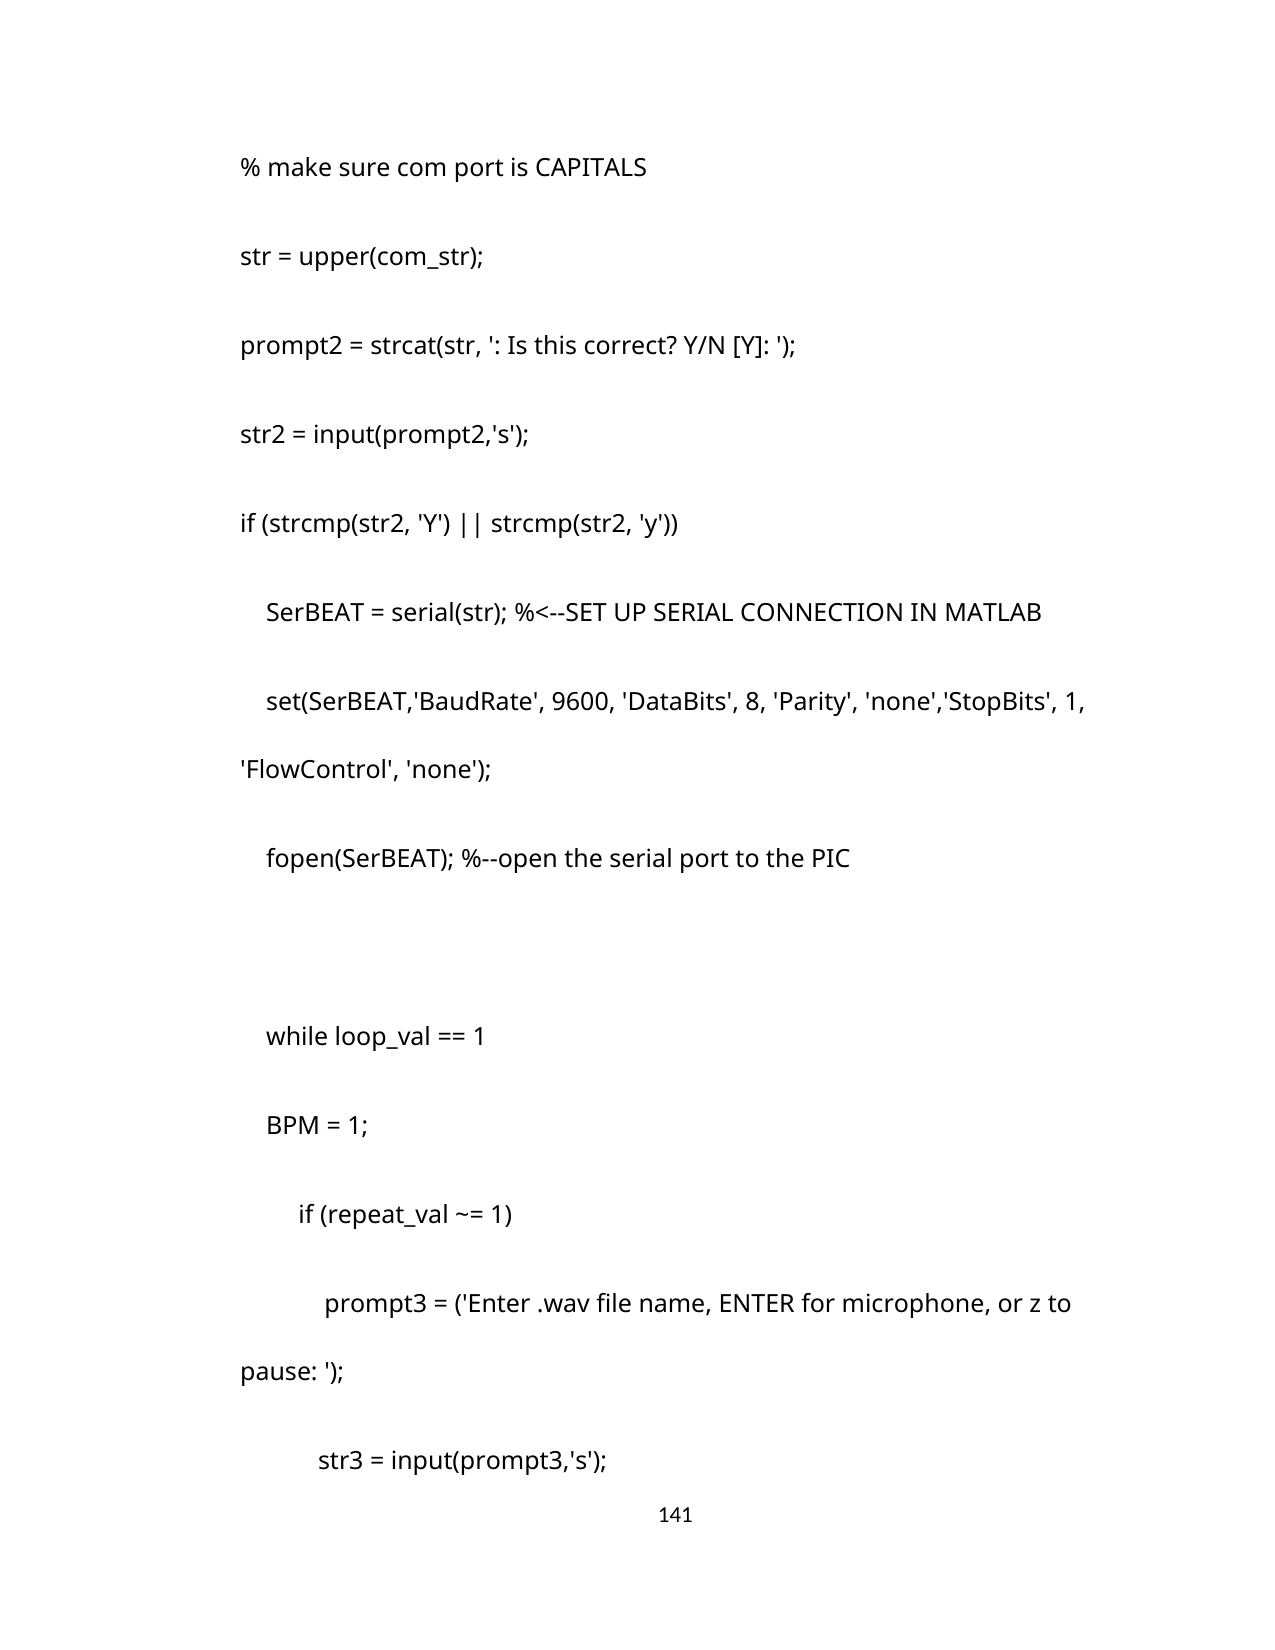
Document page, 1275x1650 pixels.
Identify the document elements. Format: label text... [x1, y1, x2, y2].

text set(SerBEAT,'BaudRate', 9600, 'DataBits', 8, 'Parity', 'none','StopBits', 1, 'FlowControl', 'none'); [240, 684, 1110, 786]
text % make sure com port is CAPITALS [240, 150, 1110, 184]
text prompt3 = ('Enter .wav file name, ENTER for microphone, or z to pause: '); [240, 1286, 1110, 1388]
text if (strcmp(str2, 'Y') || strcmp(str2, 'y')) [240, 506, 1110, 540]
text prompt2 = strcat(str, ': Is this correct? Y/N [Y]: '); [240, 328, 1110, 362]
text str = upper(com_str); [240, 239, 1110, 273]
text fopen(SerBEAT); %--open the serial port to the PIC [240, 841, 1110, 875]
text BPM = 1; [240, 1108, 1110, 1142]
text str2 = input(prompt2,'s'); [240, 417, 1110, 451]
text if (repeat_val ~= 1) [240, 1197, 1110, 1231]
text SerBEAT = serial(str); %<--SET UP SERIAL CONNECTION IN MATLAB [240, 595, 1110, 629]
text while loop_val == 1 [240, 1019, 1110, 1053]
text str3 = input(prompt3,'s'); [240, 1443, 1110, 1477]
